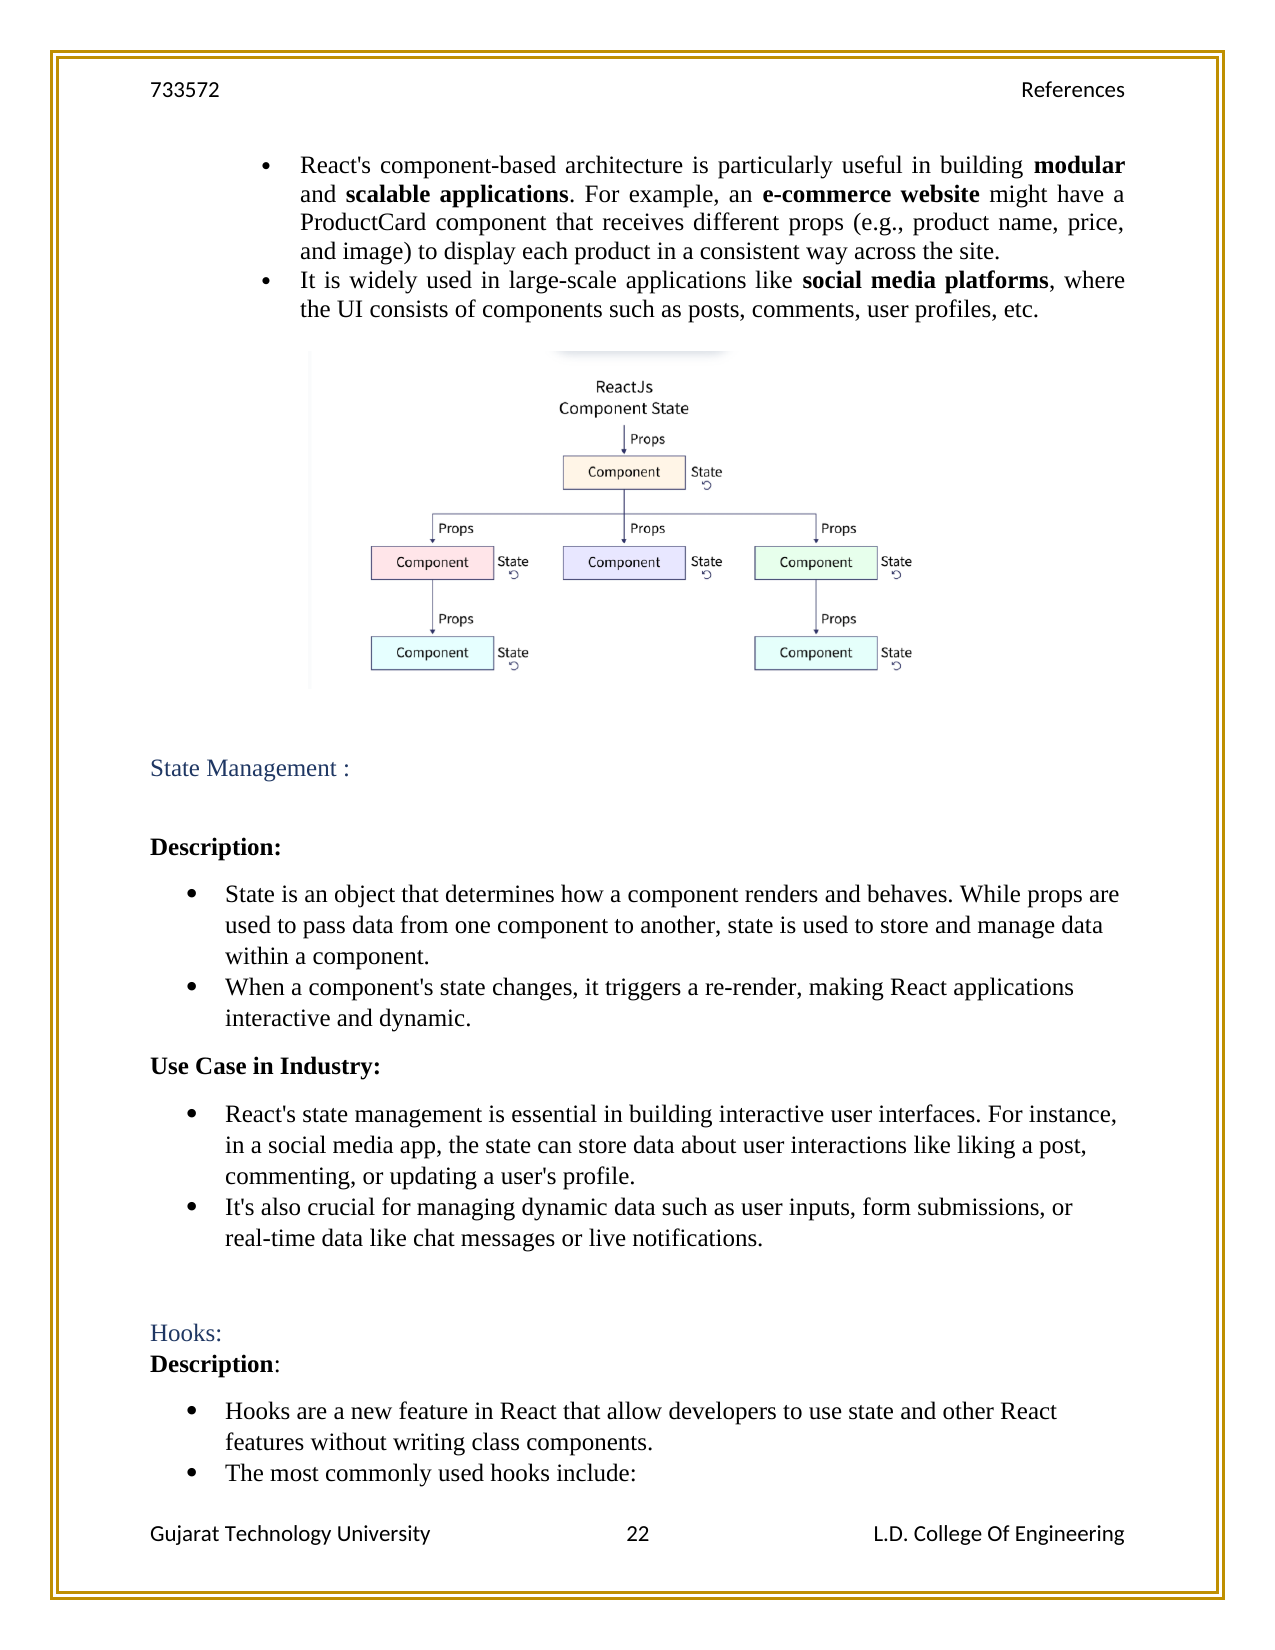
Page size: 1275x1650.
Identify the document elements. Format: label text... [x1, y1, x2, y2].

list When a component's state changes, it triggers a re-render, making React applications interactive and dynamic. [187, 972, 1125, 1032]
list The most commonly used hooks include: [187, 1458, 1125, 1487]
subtitle State Management : [150, 753, 1125, 782]
subtitle Hooks: [150, 1318, 1125, 1346]
list React's component-based architecture is particularly useful in building modular and scalable applications. For example, an e-commerce website might have a ProductCard component that receives different props (e.g., product name, price, and image) to display each product in a consistent way across the site. [262, 150, 1125, 265]
text Description: [150, 1349, 1125, 1377]
text Use Case in Industry: [150, 1051, 1125, 1080]
list Hooks are a new feature in React that allow developers to use state and other React features without writing class components. [187, 1396, 1125, 1456]
picture [308, 351, 967, 689]
list React's state management is essential in building interactive user interfaces. For instance, in a social media app, the state can store data about user interactions like liking a post, commenting, or updating a user's profile. [187, 1099, 1125, 1190]
list State is an object that determines how a component renders and behaves. While props are used to pass data from one component to another, state is used to store and manage data within a component. [187, 879, 1125, 970]
text Description: [150, 832, 1125, 860]
list It's also crucial for managing dynamic data such as user inputs, form submissions, or real-time data like chat messages or live notifications. [187, 1192, 1125, 1252]
list It is widely used in large-scale applications like social media platforms, where the UI consists of components such as posts, comments, user profiles, etc. [262, 265, 1125, 322]
